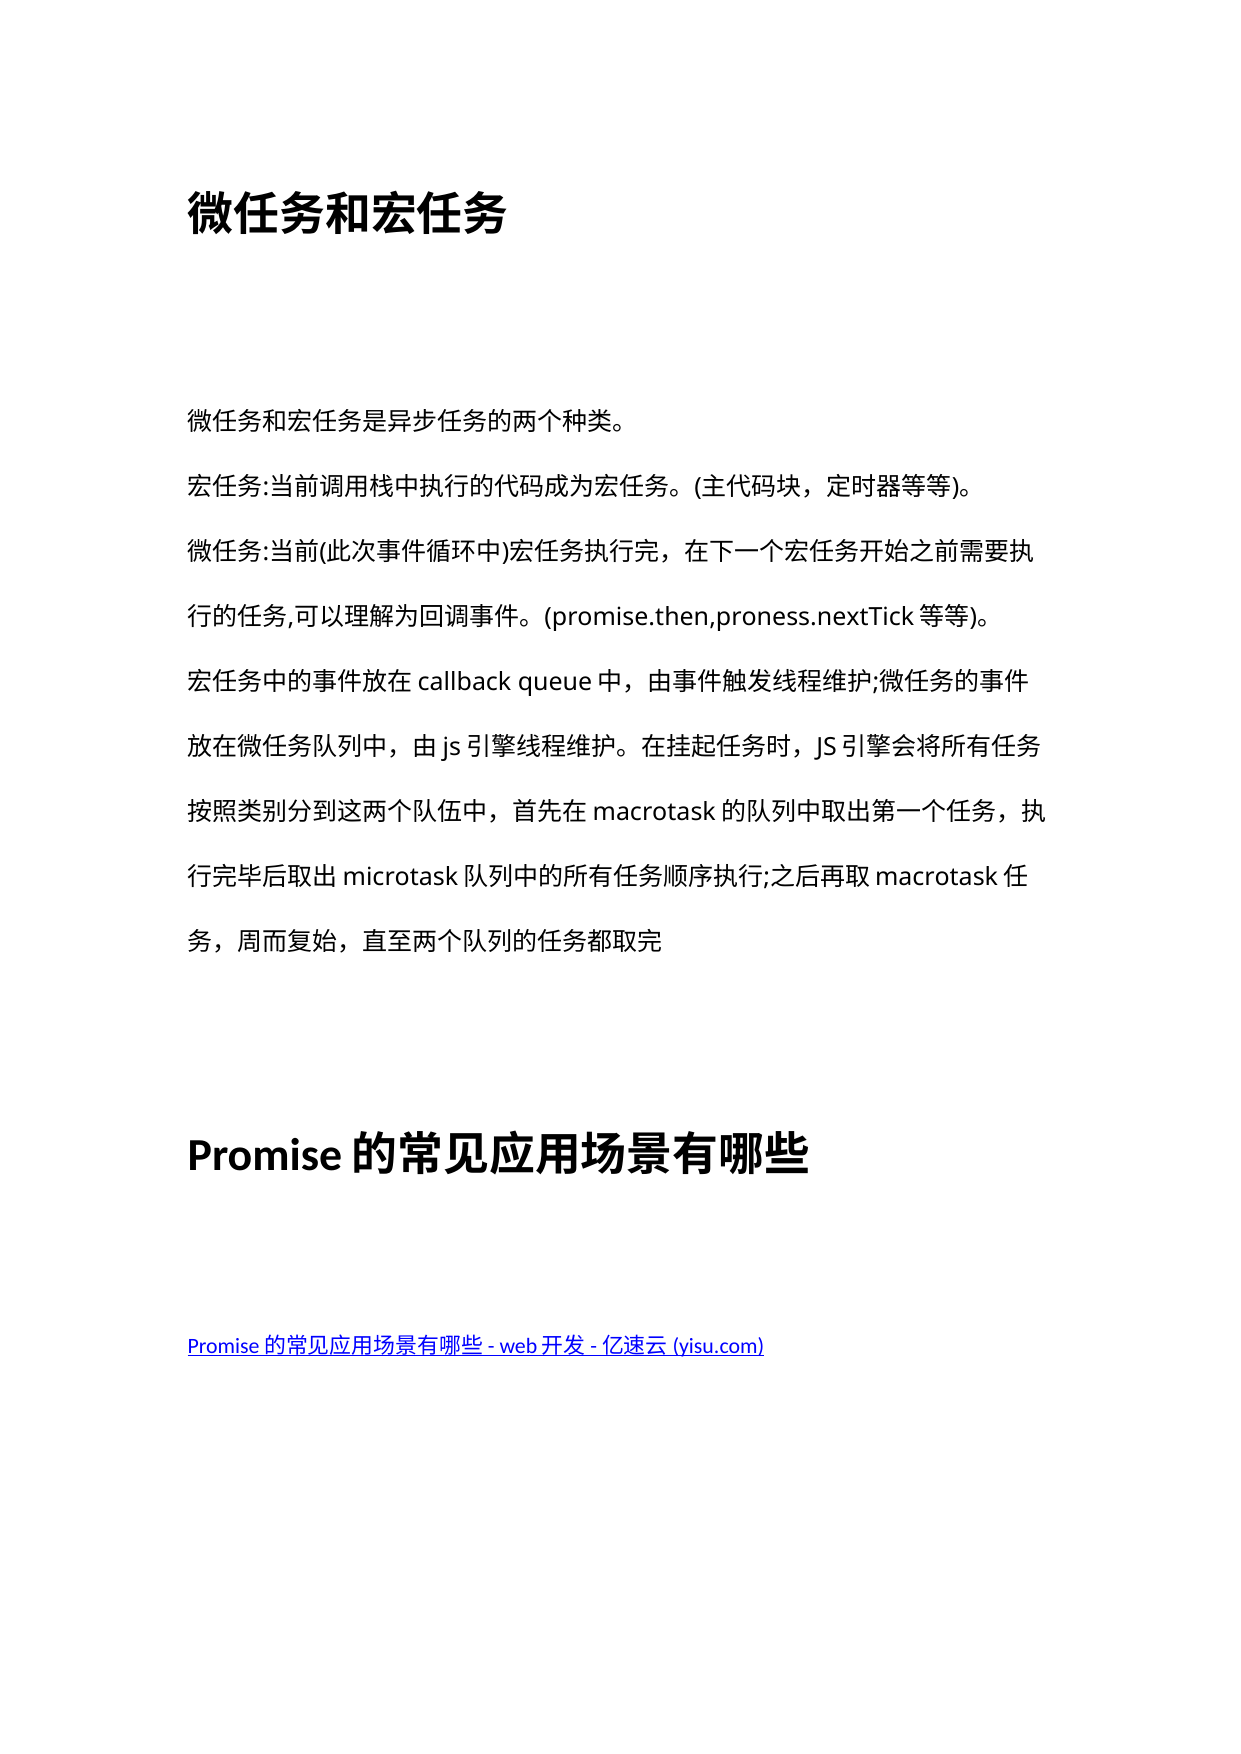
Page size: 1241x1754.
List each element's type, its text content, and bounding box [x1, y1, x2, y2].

subtitle Promise的常见应用场景有哪些 [187, 1102, 1053, 1199]
subtitle 微任务和宏任务 [187, 162, 1053, 259]
text Promise的常见应用场景有哪些 - web开发 - 亿速云 (yisu.com) [187, 1327, 1053, 1360]
text 微任务和宏任务是异步任务的两个种类。 宏任务:当前调用栈中执行的代码成为宏任务。(主代码块，定时器等等)。 微任务:当前(此次事件循环中)宏任务执行完，在下一个宏任务开始之前需要执行的任务,可以理解为回调事件。(promise.then,proness.nextTick等等)。 宏任务中的事件放在callback queue中，由事件触发线程维护;微任务的事件放在微任务队列中，由js引擎线程维护。在挂起任务时，JS引擎会将所有任务按照类别分到这两个队伍中，首先在macrotask的队列中取出第一个任务，执行完毕后取出microtask队列中的所有任务顺序执行;之后再取macrotask任务，周而复始，直至两个队列的任务都取完 [187, 387, 1053, 972]
